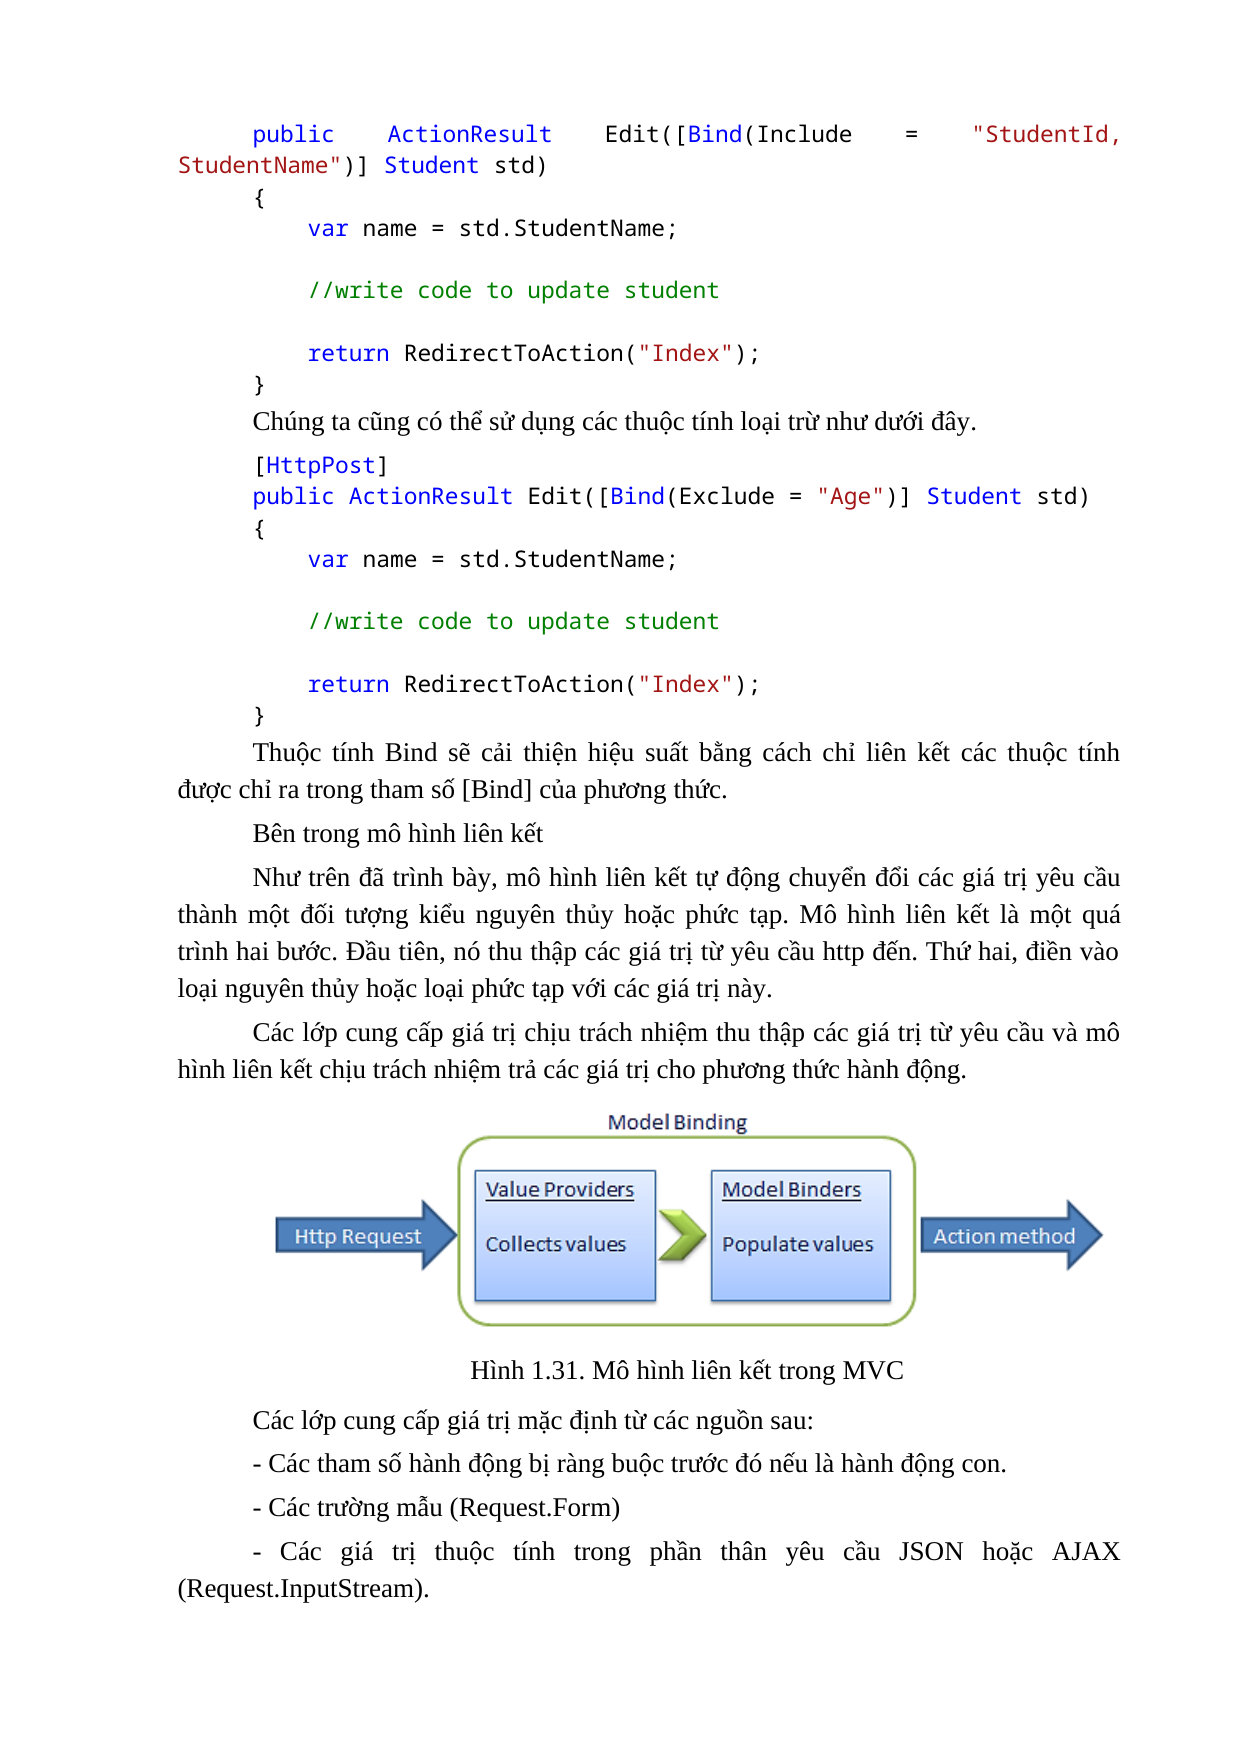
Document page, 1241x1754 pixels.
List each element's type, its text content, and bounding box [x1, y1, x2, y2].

text var name = std.StudentName; [177, 543, 1122, 574]
text //write code to update student [177, 274, 1122, 306]
text Các lớp cung cấp giá trị chịu trách nhiệm thu thập các giá trị từ yêu cầu và mô hình liên kết chịu trách nhiệm trả các giá trị cho phương thức hành động. [177, 1016, 1122, 1084]
text return RedirectToAction("Index"); [177, 667, 1122, 699]
text [HttpPost] [177, 449, 1122, 480]
text public ActionResult Edit([Bind(Exclude = "Age")] Student std) [177, 480, 1122, 511]
text //write code to update student [177, 605, 1122, 636]
text - Các giá trị thuộc tính trong phần thân yêu cầu JSON hoặc AJAX (Request.InputStream). [177, 1535, 1122, 1603]
text Thuộc tính Bind sẽ cải thiện hiệu suất bằng cách chỉ liên kết các thuộc tính được chỉ ra trong tham số [Bind] của phương thức. [177, 736, 1122, 805]
text } [177, 699, 1122, 730]
picture [266, 1103, 1109, 1336]
text Bên trong mô hình liên kết [177, 817, 1122, 848]
text { [177, 511, 1122, 543]
text public ActionResult Edit([Bind(Include = "StudentId, StudentName")] Student std) [177, 118, 1122, 181]
text Các lớp cung cấp giá trị mặc định từ các nguồn sau: [177, 1404, 1122, 1435]
text var name = std.StudentName; [177, 212, 1122, 243]
text Như trên đã trình bày, mô hình liên kết tự động chuyển đổi các giá trị yêu cầu thành một đối tượng kiểu nguyên thủy hoặc phức tạp. Mô hình liên kết là một quá trình hai bước. Đầu tiên, nó thu thập các giá trị từ yêu cầu http đến. Thứ hai, điền vào loại nguyên thủy hoặc loại phức tạp với các giá trị này. [177, 861, 1122, 1004]
text { [177, 181, 1122, 212]
text return RedirectToAction("Index"); [177, 337, 1122, 368]
text - Các tham số hành động bị ràng buộc trước đó nếu là hành động con. [177, 1448, 1122, 1479]
text } [177, 368, 1122, 399]
text - Các trường mẫu (Request.Form) [177, 1491, 1122, 1522]
text Chúng ta cũng có thể sử dụng các thuộc tính loại trừ như dưới đây. [177, 405, 1122, 437]
text Hình 1.31. Mô hình liên kết trong MVC [177, 1354, 1122, 1385]
